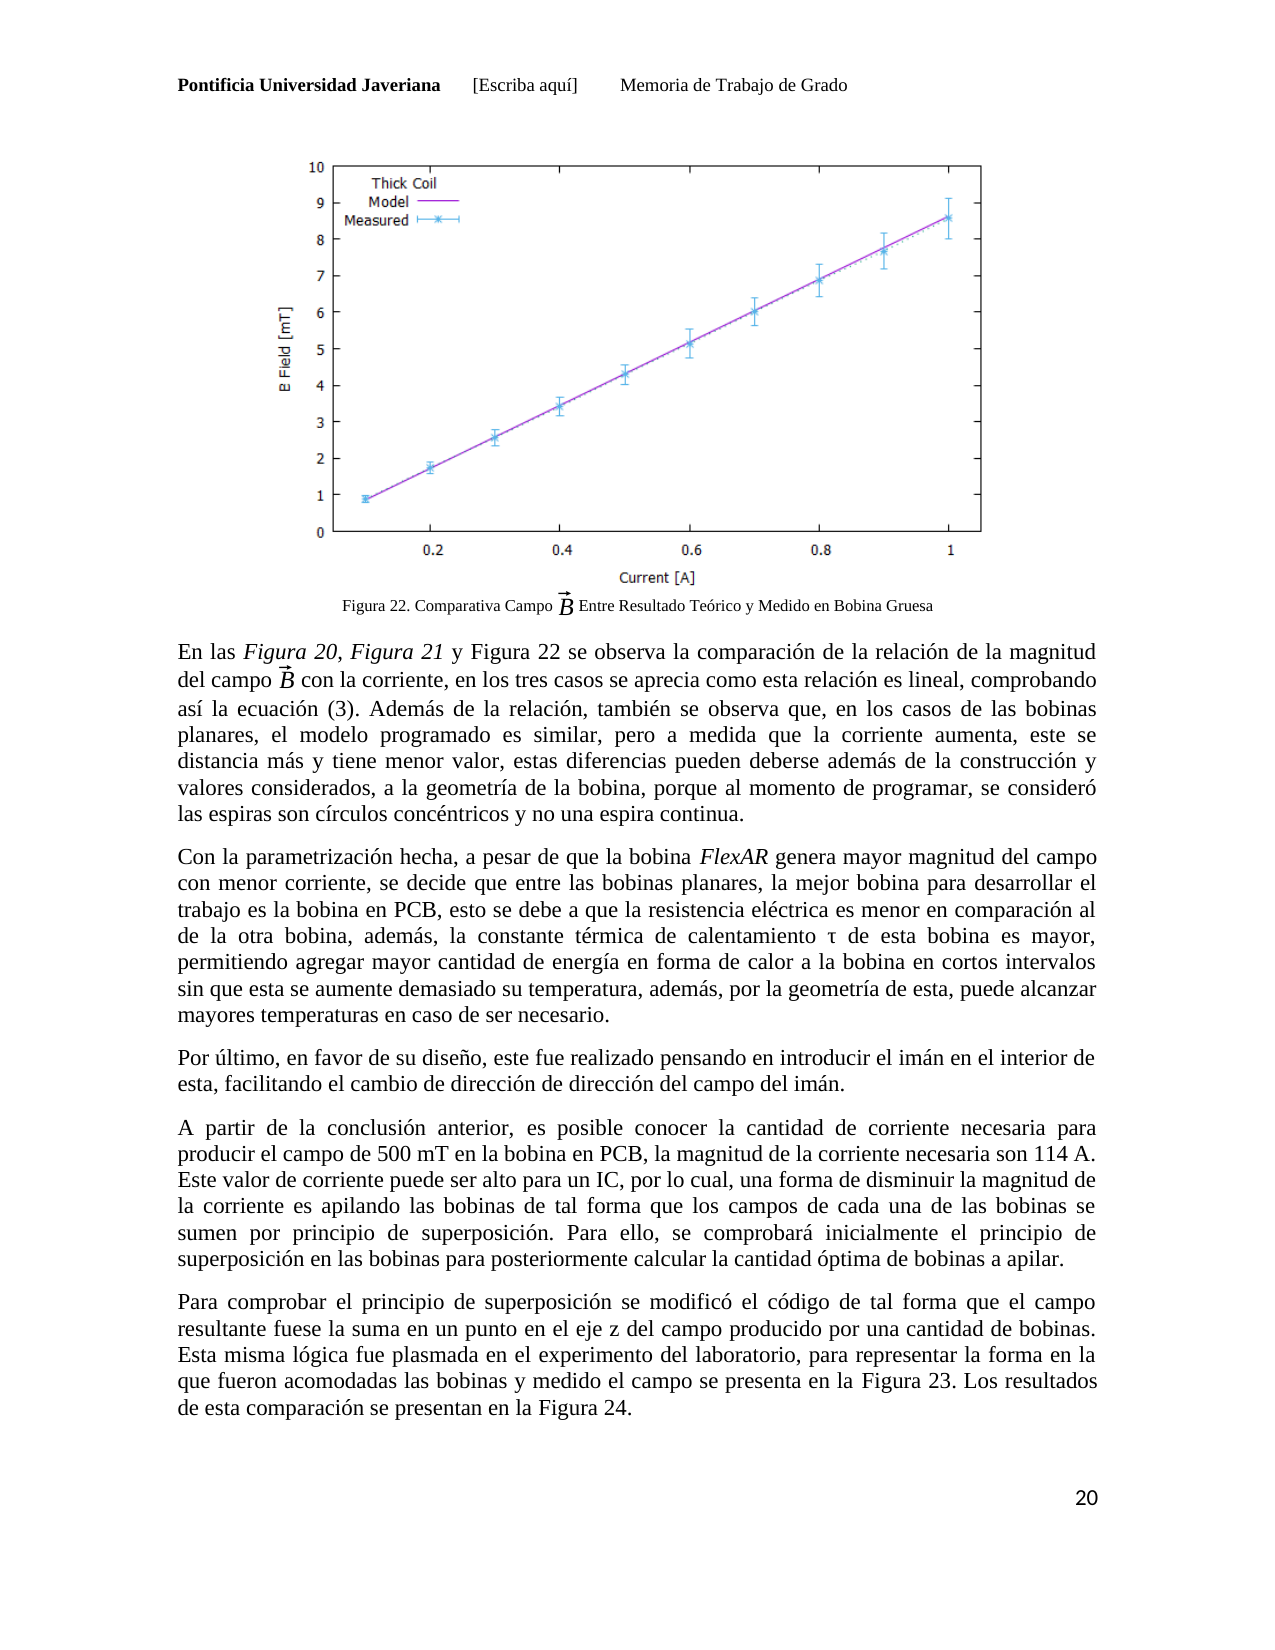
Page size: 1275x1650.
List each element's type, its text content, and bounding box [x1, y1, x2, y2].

text Con la parametrización hecha, a pesar de que la bobina FlexAR genera mayor magnitud del campo con menor corriente, se decide que entre las bobinas planares, la mejor bobina para desarrollar el trabajo es la bobina en PCB, esto se debe a que la resistencia eléctrica es menor en comparación al de la otra bobina, además, la constante térmica de calentamiento τ de esta bobina es mayor, permitiendo agregar mayor cantidad de energía en forma de calor a la bobina en cortos intervalos sin que esta se aumente demasiado su temperatura, además, por la geometría de esta, puede alcanzar mayores temperaturas en caso de ser necesario. [177, 843, 1098, 1027]
text Por último, en favor de su diseño, este fue realizado pensando en introducir el imán en el interior de esta, facilitando el cambio de dirección de dirección del campo del imán. [177, 1044, 1098, 1097]
text En las Figura 20, Figura 21 y Figura 22 se observa la comparación de la relación de la magnitud del campo con la corriente, en los tres casos se aprecia como esta relación es lineal, comprobando así la ecuación (3). Además de la relación, también se observa que, en los casos de las bobinas planares, el modelo programado es similar, pero a medida que la corriente aumenta, este se distancia más y tiene menor valor, estas diferencias pueden deberse además de la construcción y valores considerados, a la geometría de la bobina, porque al momento de programar, se consideró las espiras son círculos concéntricos y no una espira continua. [177, 638, 1098, 826]
text A partir de la conclusión anterior, es posible conocer la cantidad de corriente necesaria para producir el campo de 500 mT en la bobina en PCB, la magnitud de la corriente necesaria son 114 A. Este valor de corriente puede ser alto para un IC, por lo cual, una forma de disminuir la magnitud de la corriente es apilando las bobinas de tal forma que los campos de cada una de las bobinas se sumen por principio de superposición. Para ello, se comprobará inicialmente el principio de superposición en las bobinas para posteriormente calcular la cantidad óptima de bobinas a apilar. [177, 1113, 1098, 1272]
picture [268, 147, 1007, 591]
text Para comprobar el principio de superposición se modificó el código de tal forma que el campo resultante fuese la suma en un punto en el eje z del campo producido por una cantidad de bobinas. Esta misma lógica fue plasmada en el experimento del laboratorio, para representar la forma en la que fueron acomodadas las bobinas y medido el campo se presenta en la Figura 23. Los resultados de esta comparación se presentan en la Figura 24. [177, 1288, 1098, 1420]
